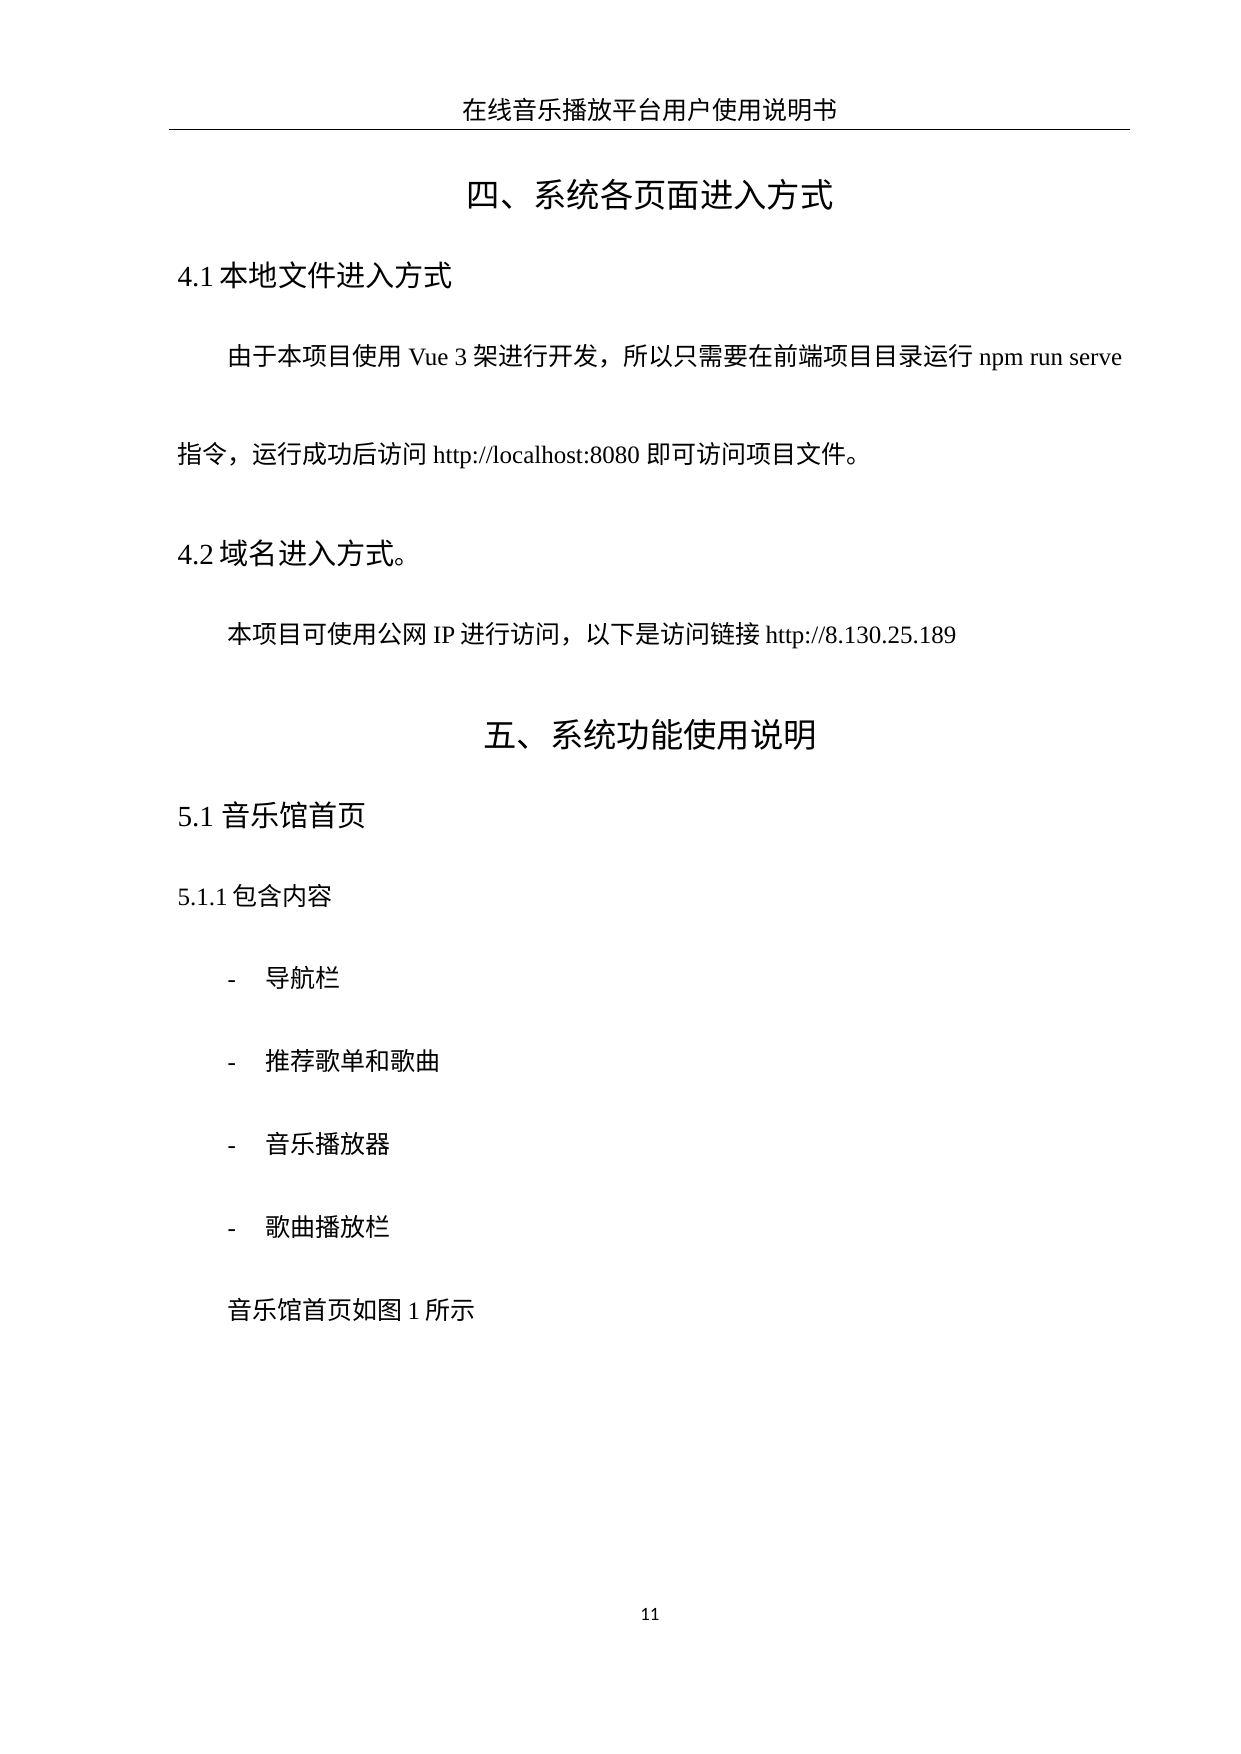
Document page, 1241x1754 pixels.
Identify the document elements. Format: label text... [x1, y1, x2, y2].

list 系统功能使用说明 [177, 700, 1122, 765]
text - 导航栏 [177, 944, 1122, 1009]
list 5.1.1包含内容 [177, 862, 1122, 927]
text 音乐馆首页如图1所示 [177, 1276, 1122, 1341]
list 系统各页面进入方式 [177, 160, 1122, 225]
text - 歌曲播放栏 [177, 1193, 1122, 1258]
text 4.1本地文件进入方式 [177, 241, 1122, 306]
text 4.2域名进入方式。 [177, 519, 1122, 584]
list 5.1 音乐馆首页 [177, 781, 1122, 846]
text 由于本项目使用 Vue 3 架进行开发，所以只需要在前端项目目录运行npm run serve指令，运行成功后访问 http://localhost:8080 即可访问项目文件。 [177, 322, 1122, 485]
text - 推荐歌单和歌曲 [177, 1027, 1122, 1092]
text 本项目可使用公网 IP 进行访问，以下是访问链接http://8.130.25.189 [177, 601, 1122, 666]
text - 音乐播放器 [177, 1110, 1122, 1175]
